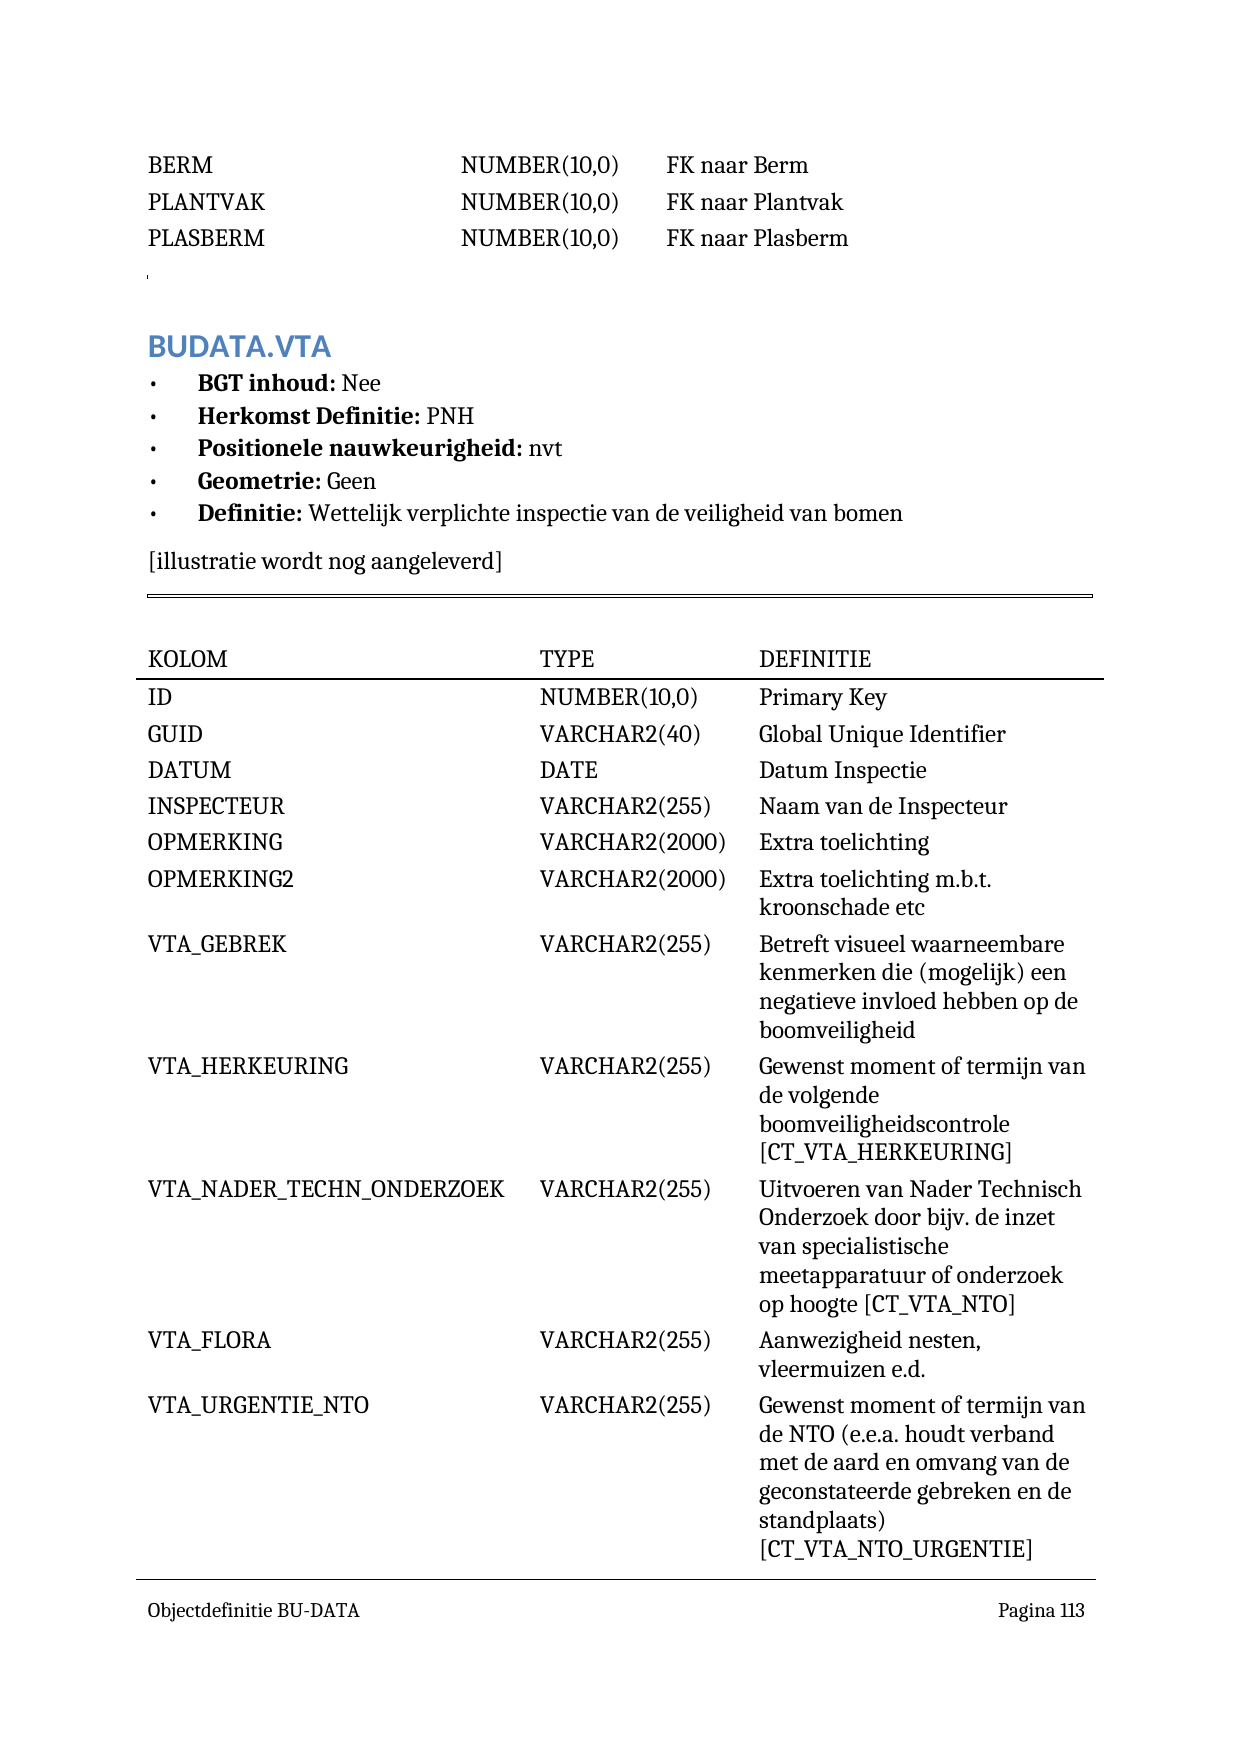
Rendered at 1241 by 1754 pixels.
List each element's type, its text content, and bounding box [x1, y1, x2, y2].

text [illustratie wordt nog aangeleverd] [148, 547, 1093, 575]
subtitle BUDATA.VTA [148, 325, 1093, 365]
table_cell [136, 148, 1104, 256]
list Definitie: Wettelijk verplichte inspectie van de veiligheid van bomen [148, 499, 1093, 528]
list BGT inhoud: Nee [148, 369, 1093, 398]
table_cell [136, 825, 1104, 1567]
list Herkomst Definitie: PNH [148, 402, 1093, 430]
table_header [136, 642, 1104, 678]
list Positionele nauwkeurigheid: nvt [148, 434, 1093, 463]
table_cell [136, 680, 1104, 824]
list Geometrie: Geen [148, 467, 1093, 495]
